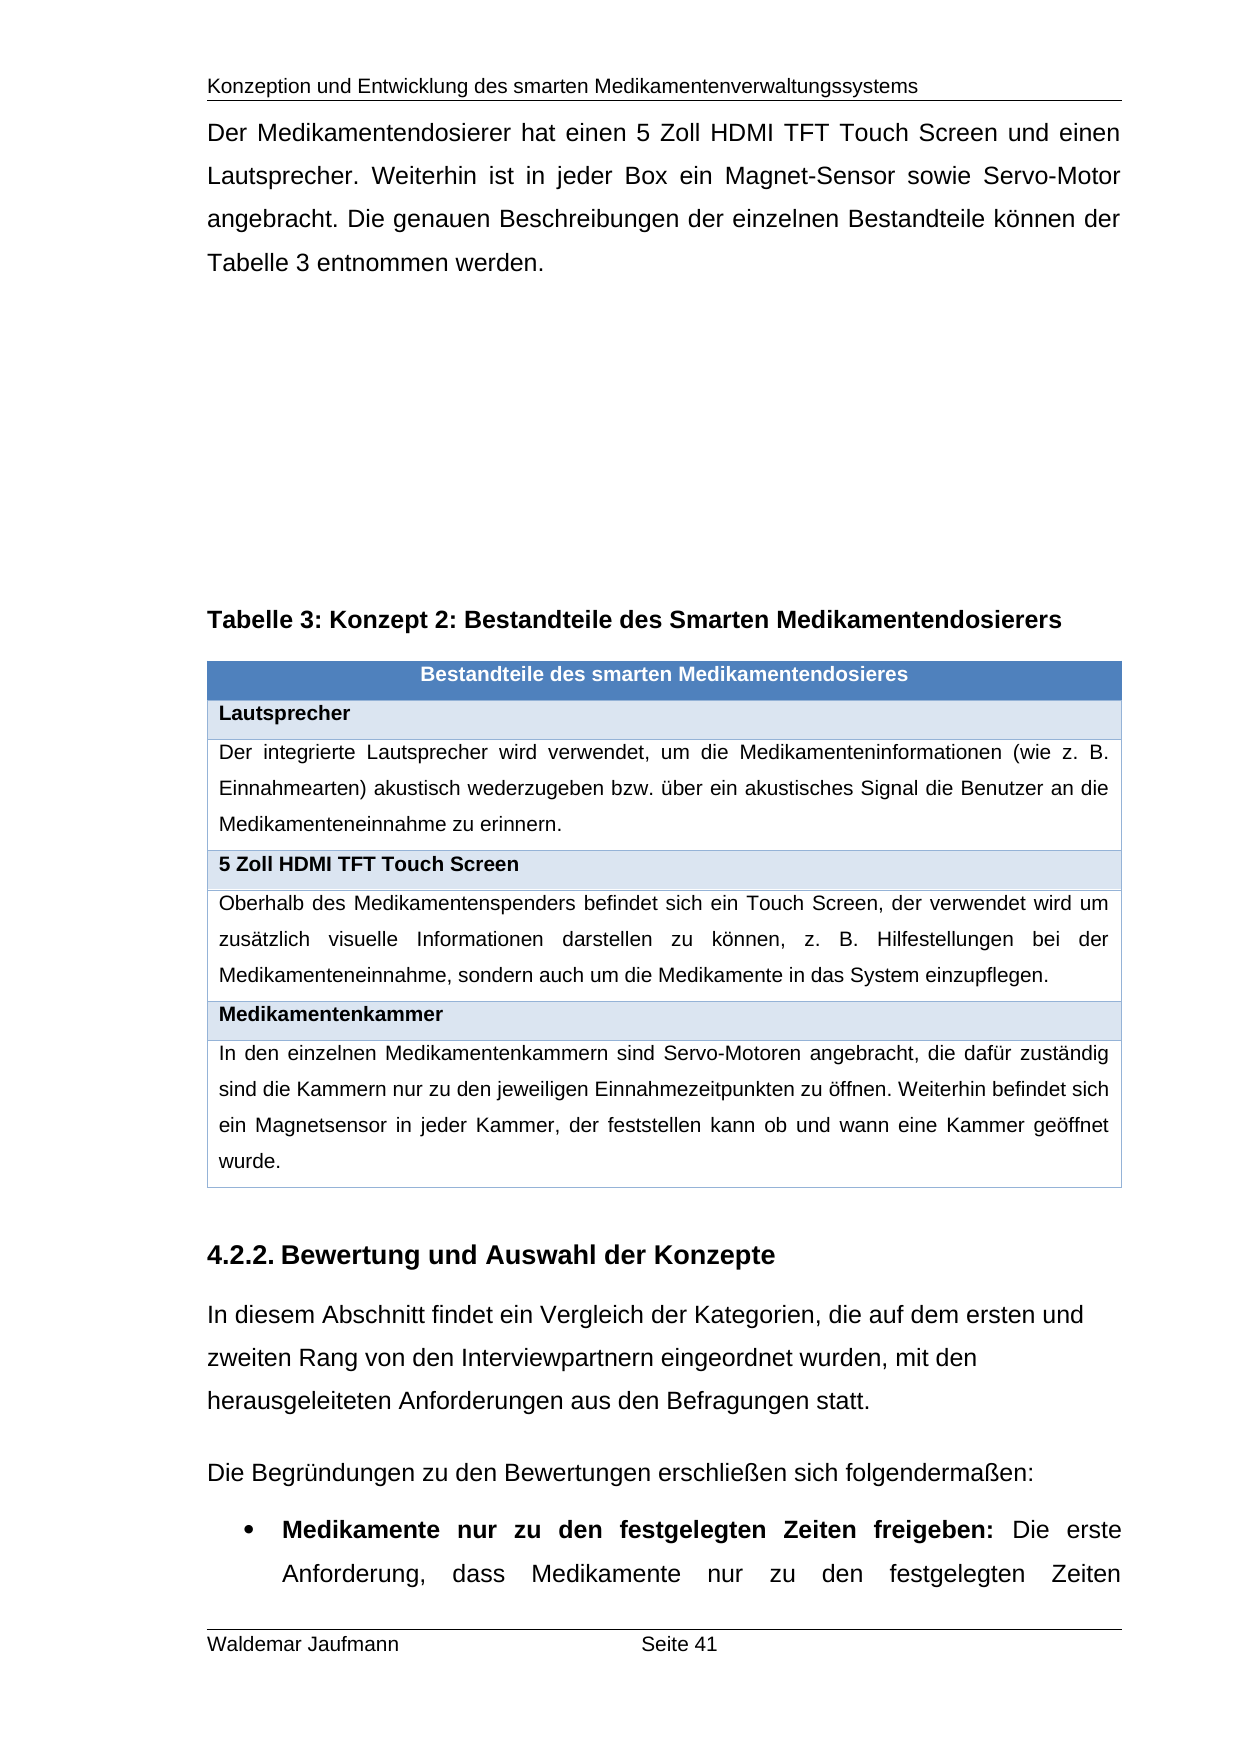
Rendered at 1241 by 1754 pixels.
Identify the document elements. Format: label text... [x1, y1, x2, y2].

text Tabelle 3: Konzept 2: Bestandteile des Smarten Medikamentendosierers [207, 605, 1122, 634]
table_cell 5 Zoll HDMI TFT Touch Screen [208, 851, 1121, 889]
table_cell In den einzelnen Medikamentenkammern sind Servo-Motoren angebracht, die dafür zuständig sind die Kammern nur zu den jeweiligen Einnahmezeitpunkten zu öffnen. Weiterhin befindet sich ein Magnetsensor in jeder Kammer, der feststellen kann ob und wann eine Kammer geöffnet wurde. [208, 1041, 1121, 1187]
table_cell Lautsprecher [208, 701, 1121, 739]
table_cell Der integrierte Lautsprecher wird verwendet, um die Medikamenteninformationen (wie z. B. Einnahmearten) akustisch wederzugeben bzw. über ein akustisches Signal die Benutzer an die Medikamenteneinnahme zu erinnern. [208, 740, 1121, 850]
text In diesem Abschnitt findet ein Vergleich der Kategorien, die auf dem ersten und zweiten Rang von den Interviewpartnern eingeordnet wurden, mit den herausgeleiteten Anforderungen aus den Befragungen statt. [207, 1300, 1122, 1415]
table_header Bestandteile des smarten Medikamentendosieres [208, 662, 1121, 700]
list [244, 1515, 1122, 1587]
table_cell Oberhalb des Medikamentenspenders befindet sich ein Touch Screen, der verwendet wird um zusätzlich visuelle Informationen darstellen zu können, z. B. Hilfestellungen bei der Medikamenteneinnahme, sondern auch um die Medikamente in das System einzupflegen. [208, 891, 1121, 1001]
table_cell Medikamentenkammer [208, 1002, 1121, 1040]
text Der Medikamentendosierer hat einen 5 Zoll HDMI TFT Touch Screen und einen Lautsprecher. Weiterhin ist in jeder Box ein Magnet-Sensor sowie Servo-Motor angebracht. Die genauen Beschreibungen der einzelnen Bestandteile können der Tabelle 3 entnommen werden. [207, 118, 1122, 276]
subtitle Bewertung und Auswahl der Konzepte [207, 1238, 1122, 1271]
text Die Begründungen zu den Bewertungen erschließen sich folgendermaßen: [207, 1458, 1122, 1487]
